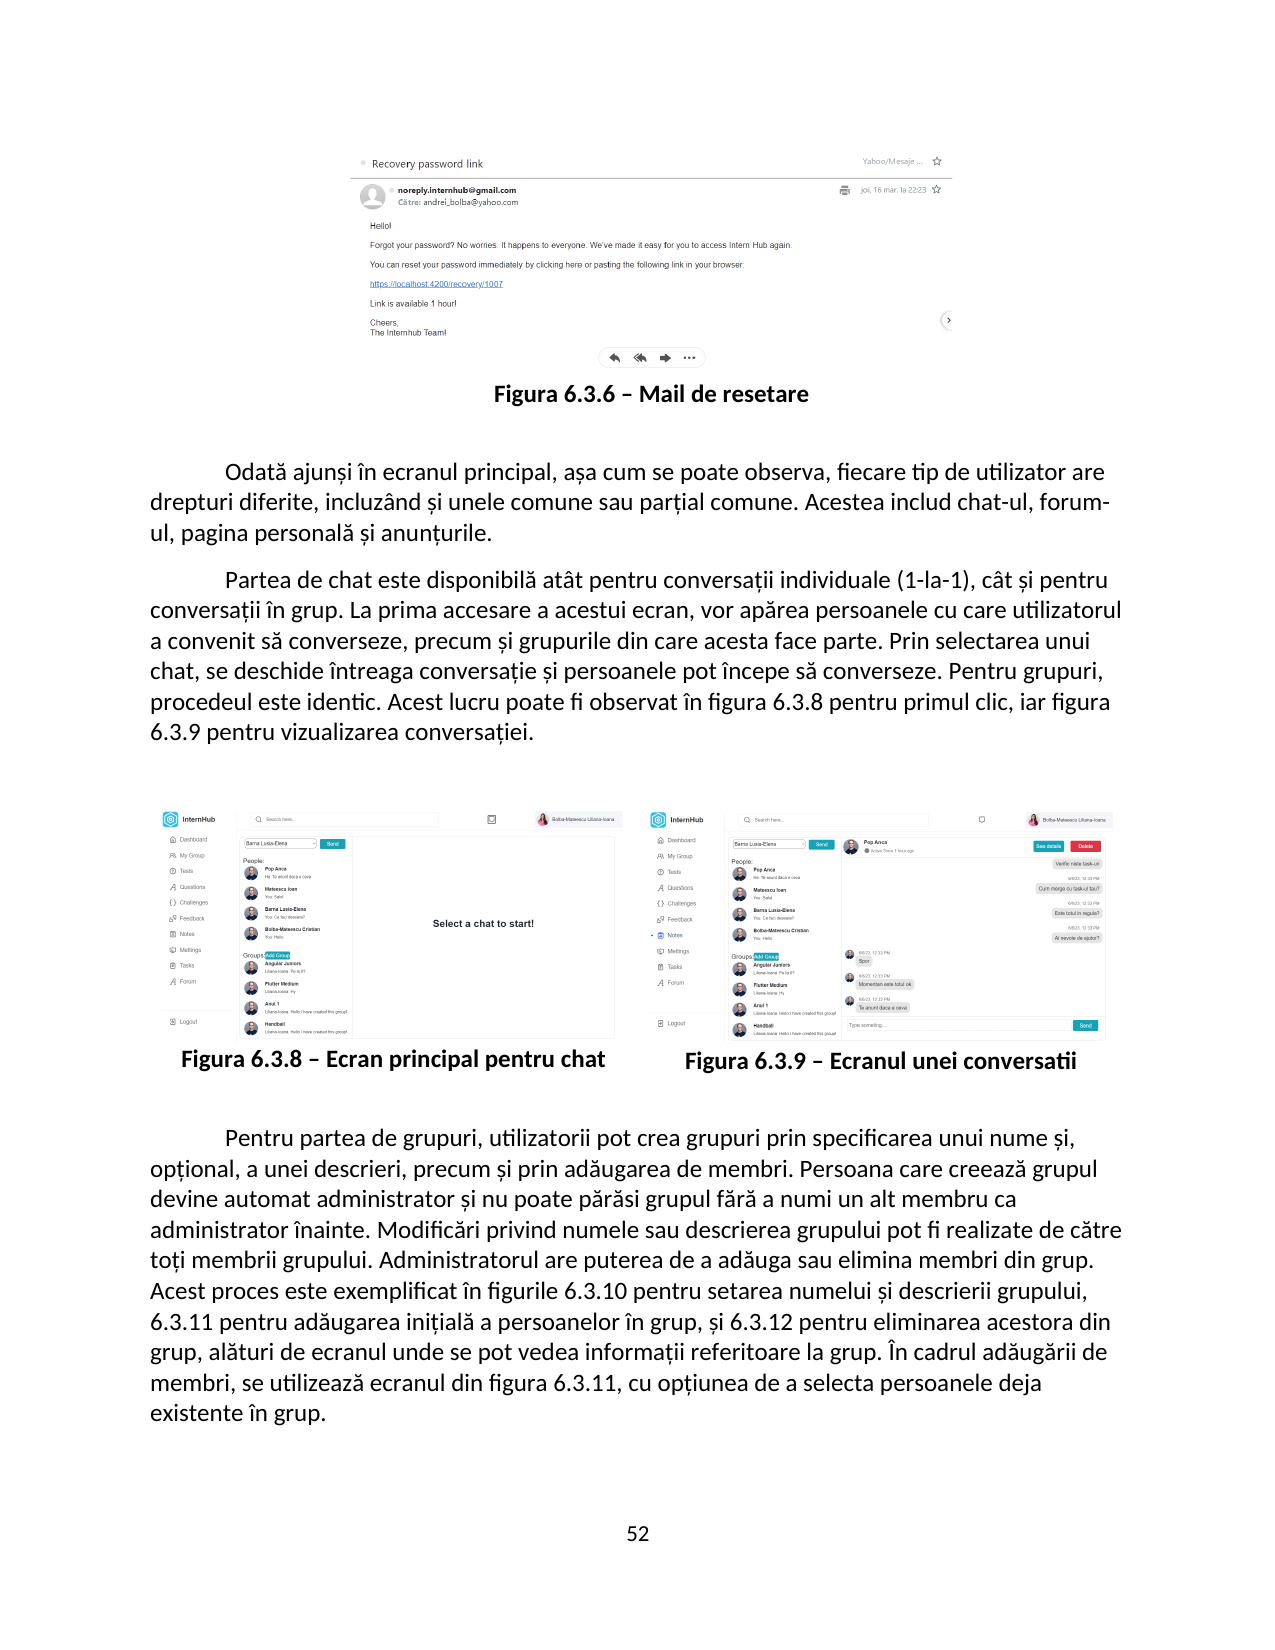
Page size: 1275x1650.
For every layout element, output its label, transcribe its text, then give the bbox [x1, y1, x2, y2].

picture [648, 811, 1113, 1045]
text Odată ajunși în ecranul principal, așa cum se poate observa, fiecare tip de utilizator are drepturi diferite, incluzând și unele comune sau parțial comune. Acestea includ chat-ul, forum-ul, pagina personală și anunțurile. [150, 456, 1125, 547]
table_header Figura 6.3.8 – Ecran principal pentru chat [150, 811, 637, 1075]
picture [161, 811, 623, 1044]
text Pentru partea de grupuri, utilizatorii pot crea grupuri prin specificarea unui nume și, opțional, a unei descrieri, precum și prin adăugarea de membri. Persoana care creează grupul devine automat administrator și nu poate părăsi grupul fără a numi un alt membru ca administrator înainte. Modificări privind numele sau descrierea grupului pot fi realizate de către toți membrii grupului. Administratorul are puterea de a adăuga sau elimina membri din grup. Acest proces este exemplificat în figurile 6.3.10 pentru setarea numelui și descrierii grupului, 6.3.11 pentru adăugarea inițială a persoanelor în grup, și 6.3.12 pentru eliminarea acestora din grup, alături de ecranul unde se pot vedea informații referitoare la grup. În cadrul adăugării de membri, se utilizează ecranul din figura 6.3.11, cu opțiunea de a selecta persoanele deja existente în grup. [150, 1123, 1125, 1428]
text Partea de chat este disponibilă atât pentru conversații individuale (1-la-1), cât și pentru conversații în grup. La prima accesare a acestui ecran, vor apărea persoanele cu care utilizatorul a convenit să converseze, precum și grupurile din care acesta face parte. Prin selectarea unui chat, se deschide întreaga conversație și persoanele pot începe să converseze. Pentru grupuri, procedeul este identic. Acest lucru poate fi observat în figura 6.3.8 pentru primul clic, iar figura 6.3.9 pentru vizualizarea conversației. [150, 564, 1125, 747]
picture [350, 150, 953, 378]
table_cell Figura 6.3.6 – Mail de resetare [150, 150, 1153, 408]
table_header Figura 6.3.9 – Ecranul unei conversatii [637, 811, 1125, 1075]
